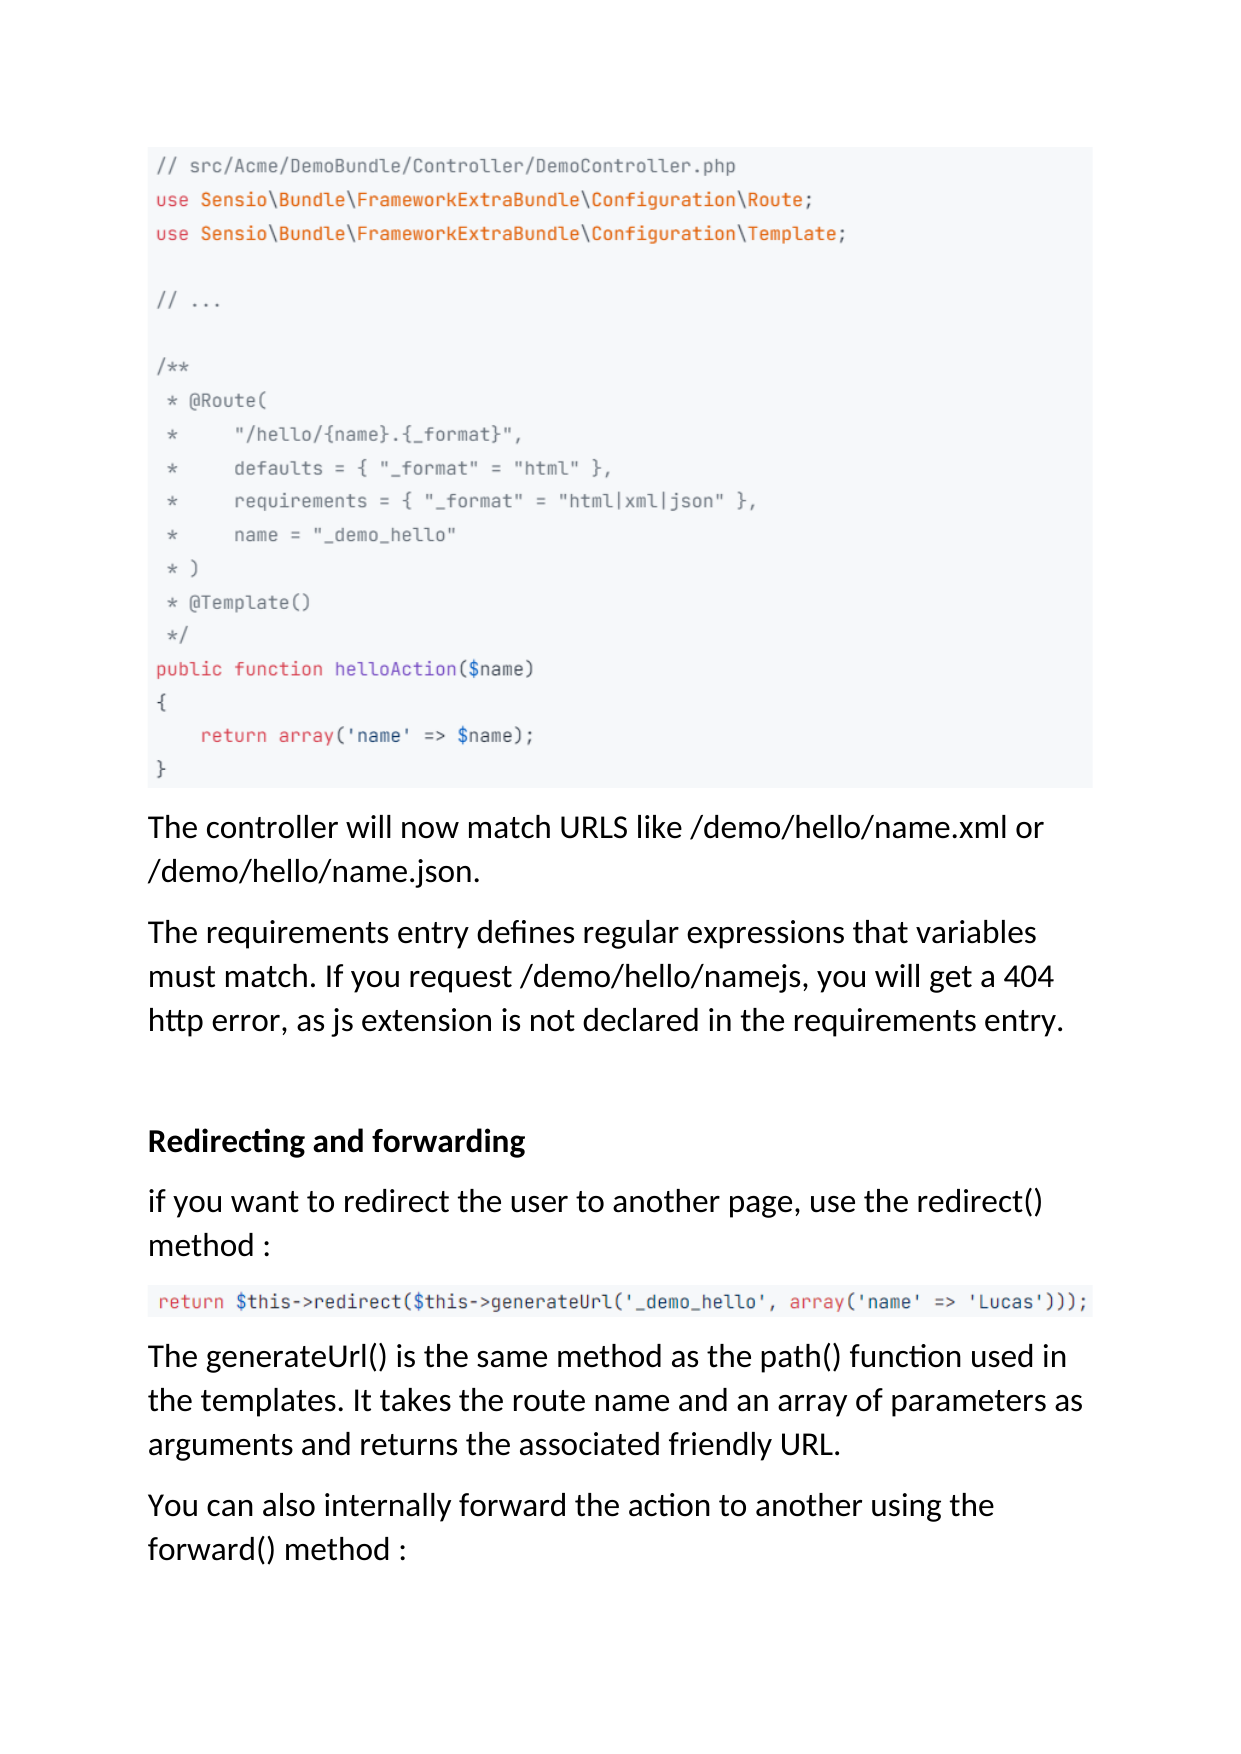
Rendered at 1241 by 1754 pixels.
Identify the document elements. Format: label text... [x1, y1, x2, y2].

text You can also internally forward the action to another using the forward() method : [148, 1484, 1093, 1568]
picture [147, 147, 1093, 788]
text The requirements entry defines regular expressions that variables must match. If you request /demo/hello/namejs, you will get a 404 http error, as js extension is not declared in the requirements entry. [148, 911, 1093, 1039]
text The generateUrl() is the same method as the path() function used in the templates. It takes the route name and an array of parameters as arguments and returns the associated friendly URL. [148, 1335, 1093, 1464]
text Redirecting and forwarding [148, 1120, 1093, 1161]
text if you want to redirect the user to another page, use the redirect() method : [148, 1181, 1093, 1265]
text The controller will now match URLS like /demo/hello/name.xml or /demo/hello/name.json. [148, 806, 1093, 891]
picture [147, 1285, 1093, 1317]
